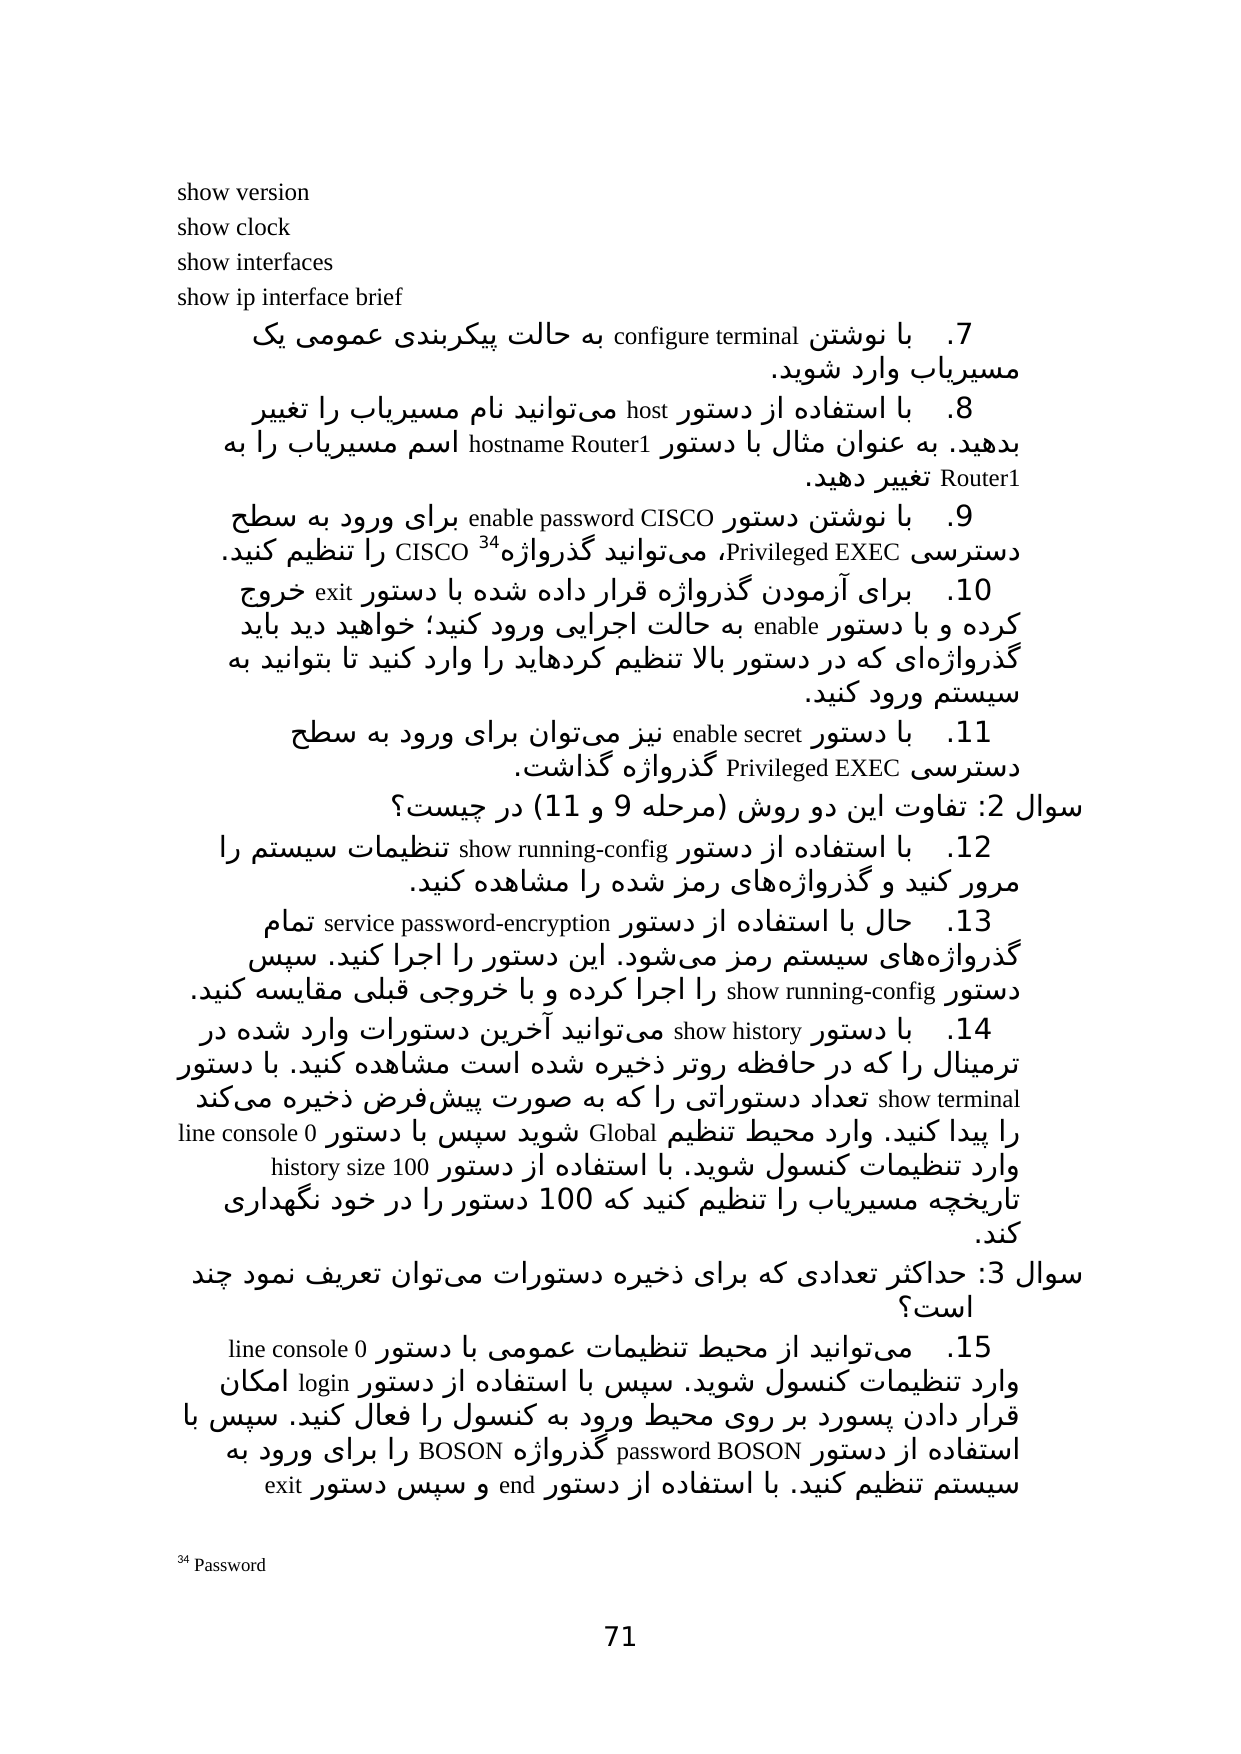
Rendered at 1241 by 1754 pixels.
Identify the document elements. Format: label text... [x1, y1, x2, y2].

text برای آزمودن گذرواژه قرار داده شده با دستور exit خروج کرده و با دستور enable به حالت اجرایی ورود کنید؛ خواهید دید باید گذرواژه‌ای که در دستور بالا تنظیم کردهاید را وارد کنید تا بتوانید به سیستم ورود کنید. [177, 573, 1021, 709]
list show interfaces [177, 247, 1063, 276]
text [177, 1330, 1021, 1500]
text حال با استفاده از دستور service password-encryption تمام گذرواژه‌های سیستم رمز می‌شود. این دستور را اجرا کنید. سپس دستور show running-config را اجرا کرده و با خروجی قبلی مقایسه کنید. [177, 904, 1021, 1006]
text حداکثر تعدادی که برای ذخیره دستورات می‌توان تعریف نمود چند است؟ [177, 1256, 974, 1324]
text تفاوت این دو روش (مرحله 9 و 11) در چیست؟ [177, 790, 974, 824]
text با استفاده از دستور host می‌توانید نام مسیریاب را تغییر بدهید. به عنوان مثال با دستور hostname Router1 اسم مسیریاب را به Router1 تغییر دهید. [177, 391, 1021, 493]
text با دستور enable secret نیز می‌توان برای ورود به سطح دسترسی Privileged EXEC گذرواژه گذاشت. [177, 716, 1021, 783]
text با نوشتن دستور enable password CISCO برای ورود به سطح دسترسی Privileged EXEC، می‌توانید گذرواژه CISCO را تنظیم کنید. [177, 499, 1021, 567]
text با دستور show history می‌توانید آخرین دستورات وارد شده در ترمینال را که در حافظه روتر ذخیره شده است مشاهده کنید. با دستور show terminal تعداد دستوراتی را که به صورت پیش‌فرض ذخیره می‌کند را پیدا کنید. وارد محیط تنظیم Global شوید سپس با دستور line console 0 وارد تنظیمات کنسول شوید. با استفاده از دستور history size 100 تاریخچه مسیریاب را تنظیم کنید که 100 دستور را در خود نگهداری کند. [177, 1012, 1021, 1250]
text با استفاده از دستور show running-config تنظیمات سیستم را مرور کنید و گذرواژه‌های رمز شده را مشاهده کنید. [177, 830, 1021, 898]
text با نوشتن configure terminal به حالت پیکربندی عمومی یک مسیریاب وارد شوید. [177, 317, 1021, 385]
list show version [177, 177, 1063, 206]
list show clock [177, 212, 1063, 241]
list show ip interface brief [177, 282, 1063, 311]
